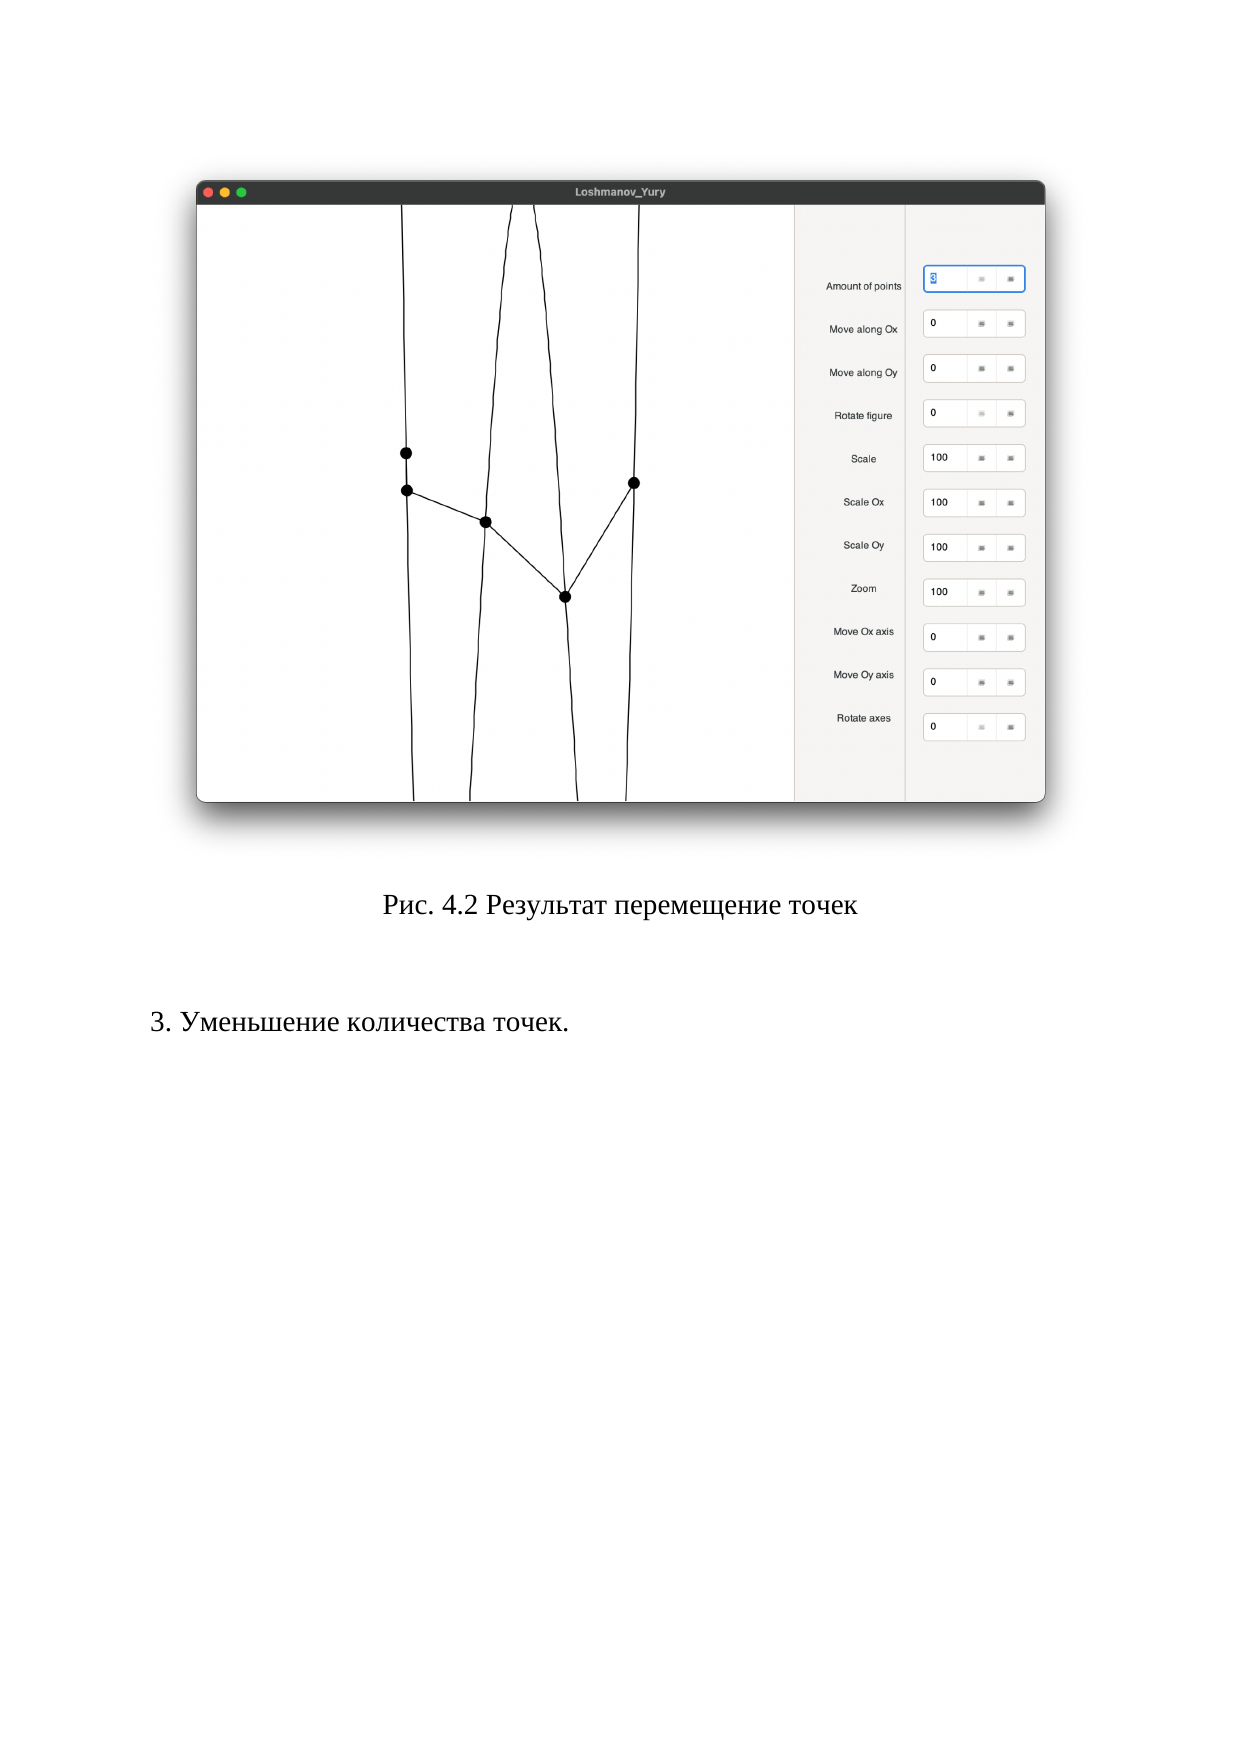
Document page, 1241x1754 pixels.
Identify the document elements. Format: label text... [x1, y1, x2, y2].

picture [150, 150, 1091, 863]
text 3. Уменьшение количества точек. [150, 1004, 1090, 1038]
text Рис. 4.2 Результат перемещение точек [150, 887, 1090, 921]
